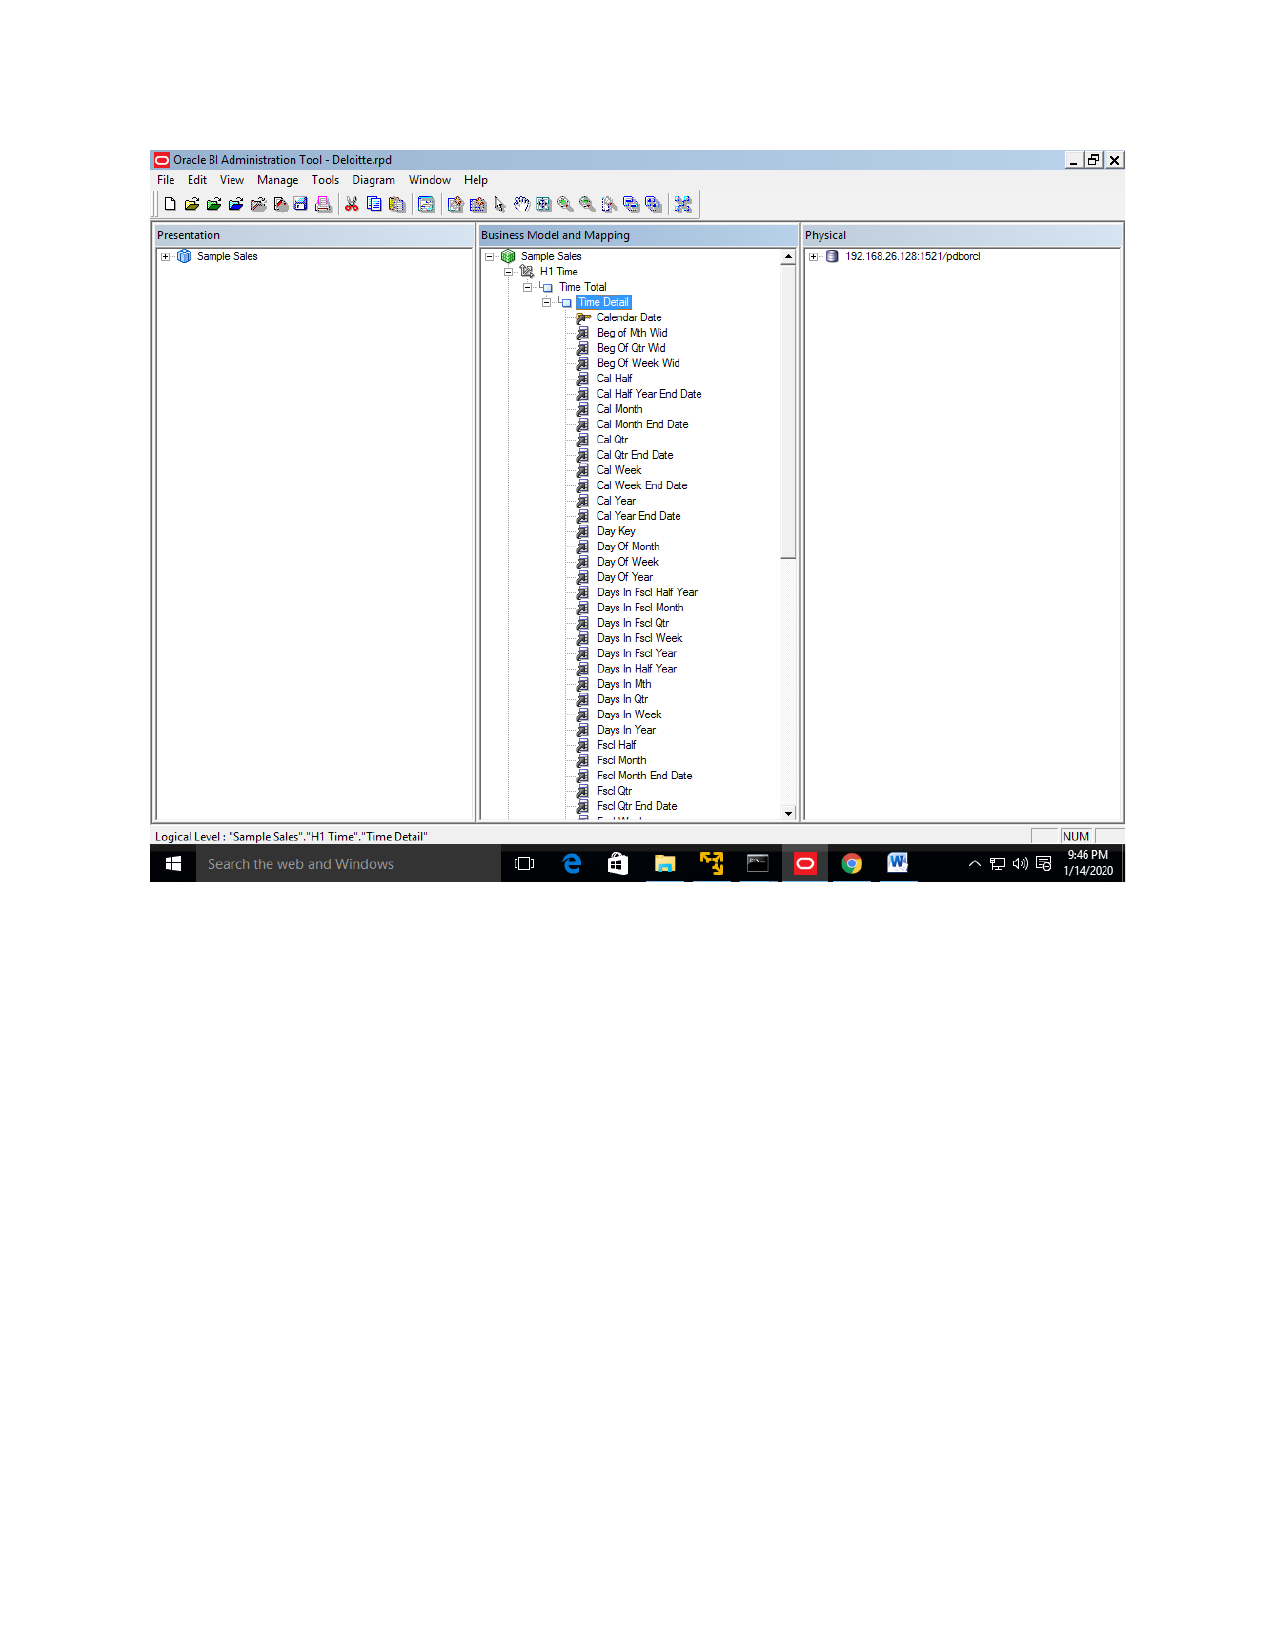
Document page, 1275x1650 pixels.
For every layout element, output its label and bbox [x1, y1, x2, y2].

picture [150, 150, 1125, 882]
